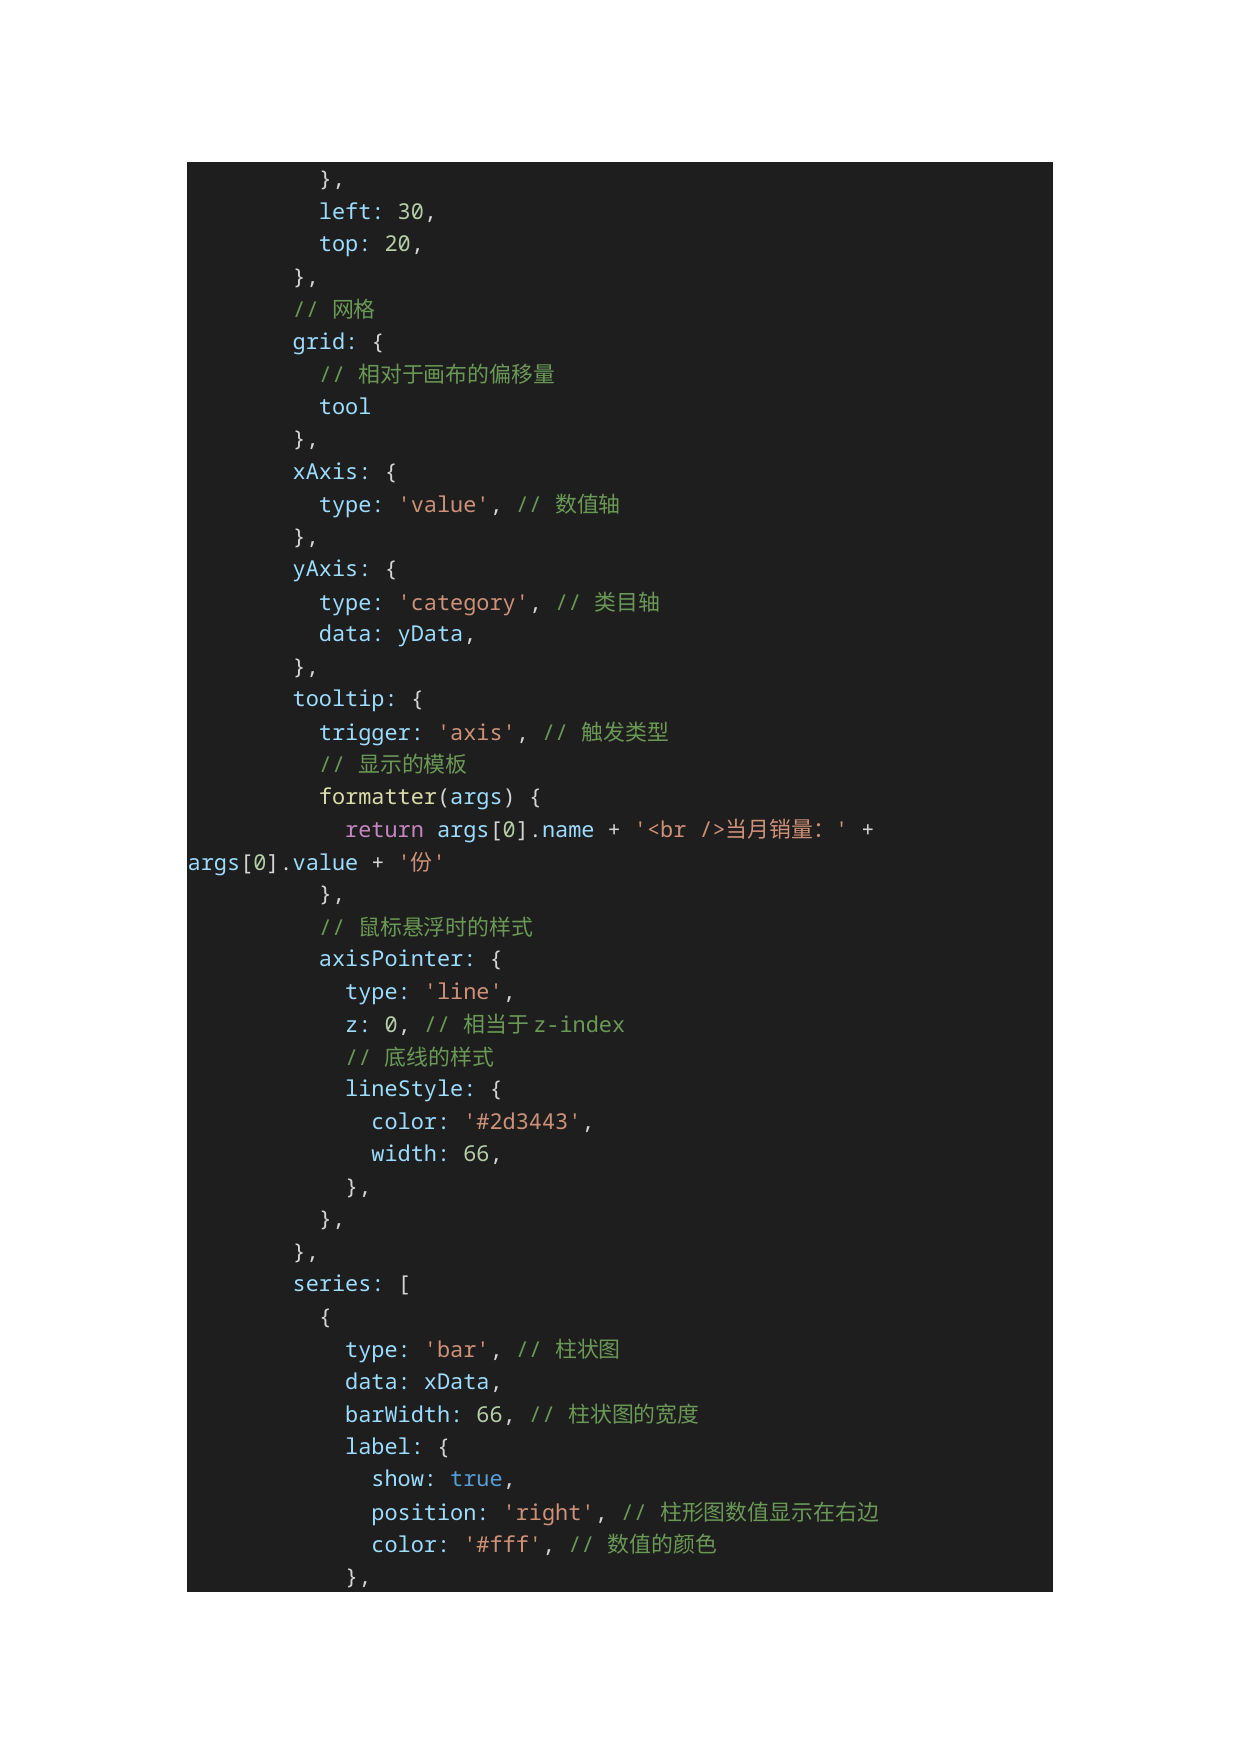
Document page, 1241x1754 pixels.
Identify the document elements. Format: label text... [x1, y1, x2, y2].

text return args[0].name + '<br />当月销量：' + args[0].value + '份' [187, 812, 1053, 877]
text xAxis: { [187, 454, 1053, 487]
text color: '#2d3443', [187, 1104, 1053, 1137]
text type: 'value', // 数值轴 [187, 487, 1053, 519]
text position: 'right', // 柱形图数值显示在右边 [187, 1494, 1053, 1527]
text tooltip: { [187, 682, 1053, 714]
text label: { [187, 1429, 1053, 1462]
text }, [187, 649, 1053, 682]
text // 鼠标悬浮时的样式 [187, 909, 1053, 942]
text top: 20, [187, 227, 1053, 259]
text series: [ [187, 1267, 1053, 1299]
text formatter(args) { [187, 779, 1053, 812]
text left: 30, [187, 194, 1053, 227]
text type: 'bar', // 柱状图 [187, 1332, 1053, 1364]
text barWidth: 66, // 柱状图的宽度 [187, 1397, 1053, 1429]
text trigger: 'axis', // 触发类型 [187, 714, 1053, 747]
text tool [187, 389, 1053, 422]
text }, [187, 1169, 1053, 1202]
text { [187, 1299, 1053, 1332]
text lineStyle: { [187, 1072, 1053, 1104]
text grid: { [187, 324, 1053, 357]
text }, [187, 422, 1053, 454]
text width: 66, [187, 1137, 1053, 1169]
text }, [187, 1559, 1053, 1592]
text axisPointer: { [187, 942, 1053, 974]
text }, [187, 877, 1053, 909]
text show: true, [187, 1462, 1053, 1494]
text yAxis: { [187, 552, 1053, 584]
text z: 0, // 相当于z-index [187, 1007, 1053, 1039]
text }, [187, 1234, 1053, 1267]
text }, [187, 519, 1053, 552]
text type: 'category', // 类目轴 [187, 584, 1053, 617]
text type: 'line', [187, 974, 1053, 1007]
text // 相对于画布的偏移量 [187, 357, 1053, 389]
text // 显示的模板 [187, 747, 1053, 779]
text // 底线的样式 [187, 1039, 1053, 1072]
text }, [187, 259, 1053, 292]
text // 网格 [187, 292, 1053, 324]
text }, [187, 162, 1053, 194]
text data: yData, [187, 617, 1053, 649]
text }, [187, 1202, 1053, 1234]
text data: xData, [187, 1364, 1053, 1397]
text color: '#fff', // 数值的颜色 [187, 1527, 1053, 1559]
